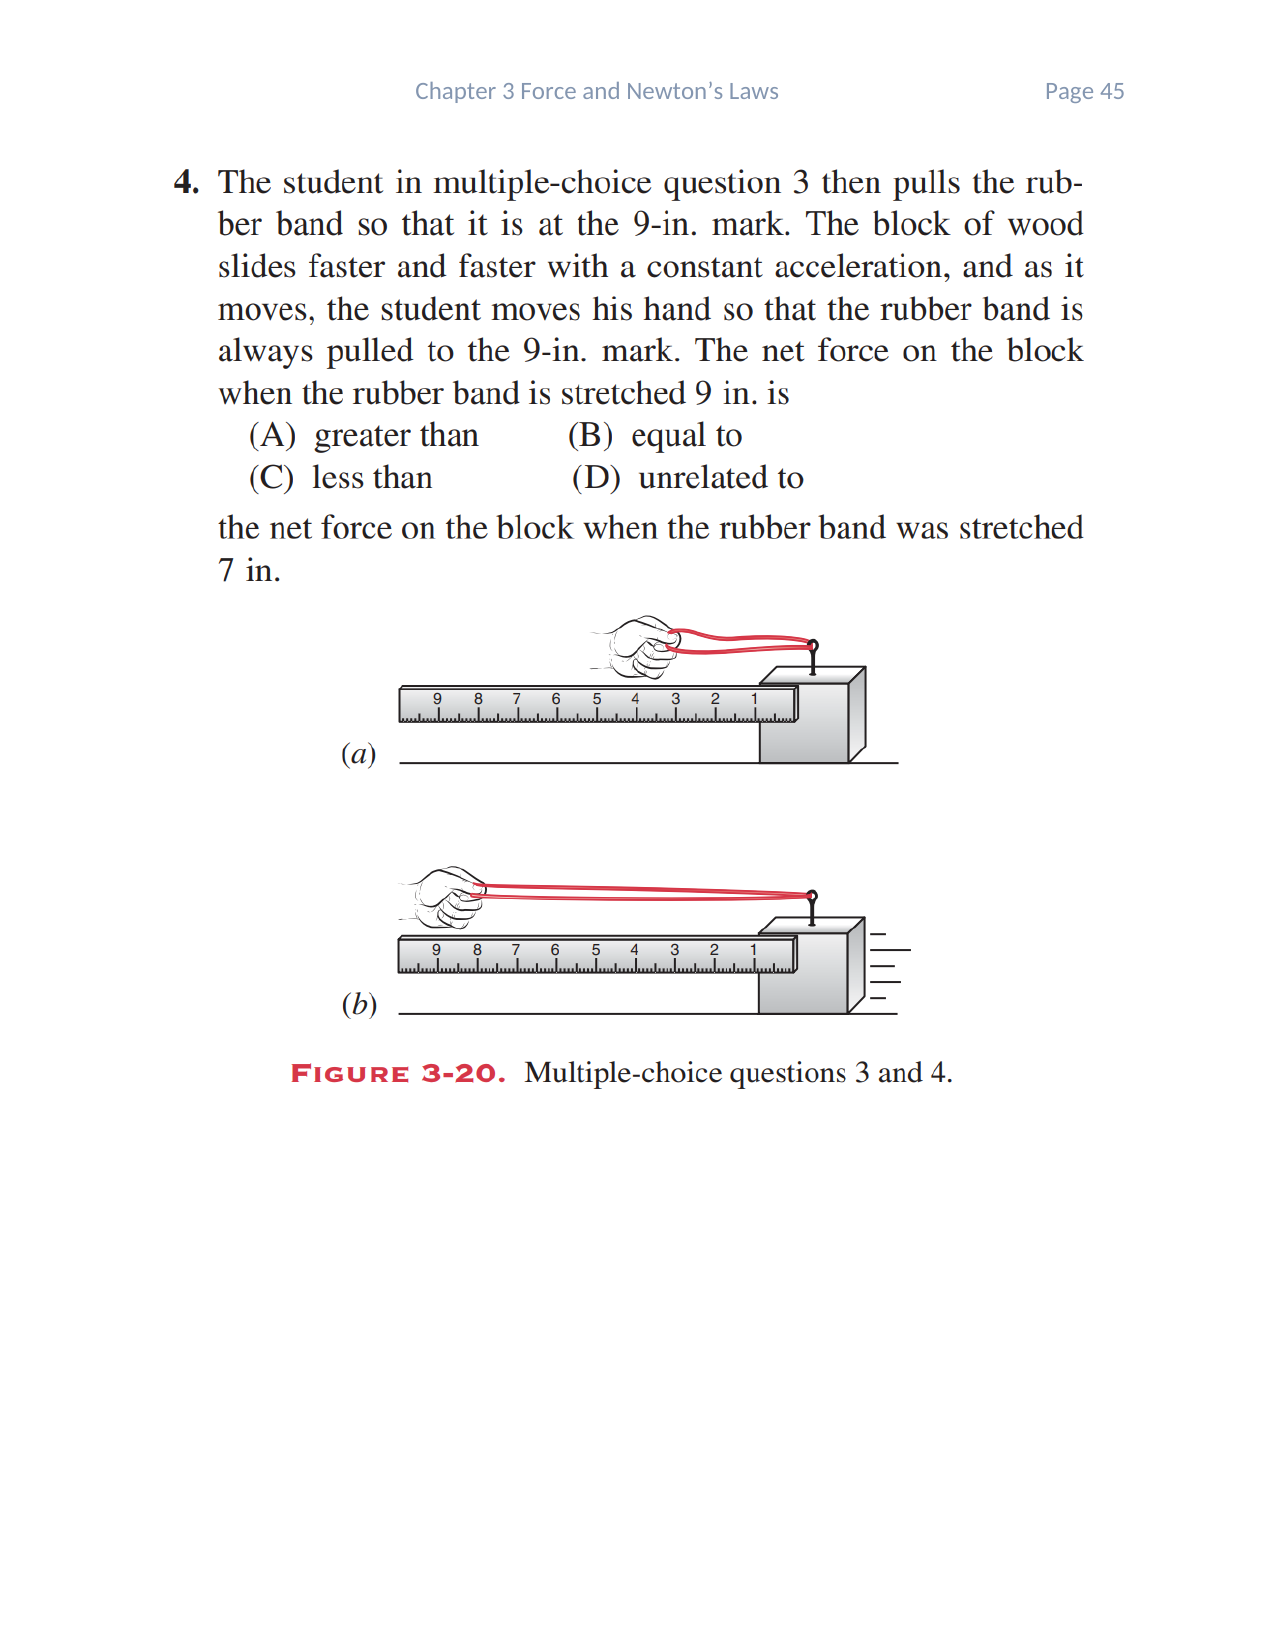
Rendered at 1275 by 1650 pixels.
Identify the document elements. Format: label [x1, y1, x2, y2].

picture [135, 150, 1110, 1108]
